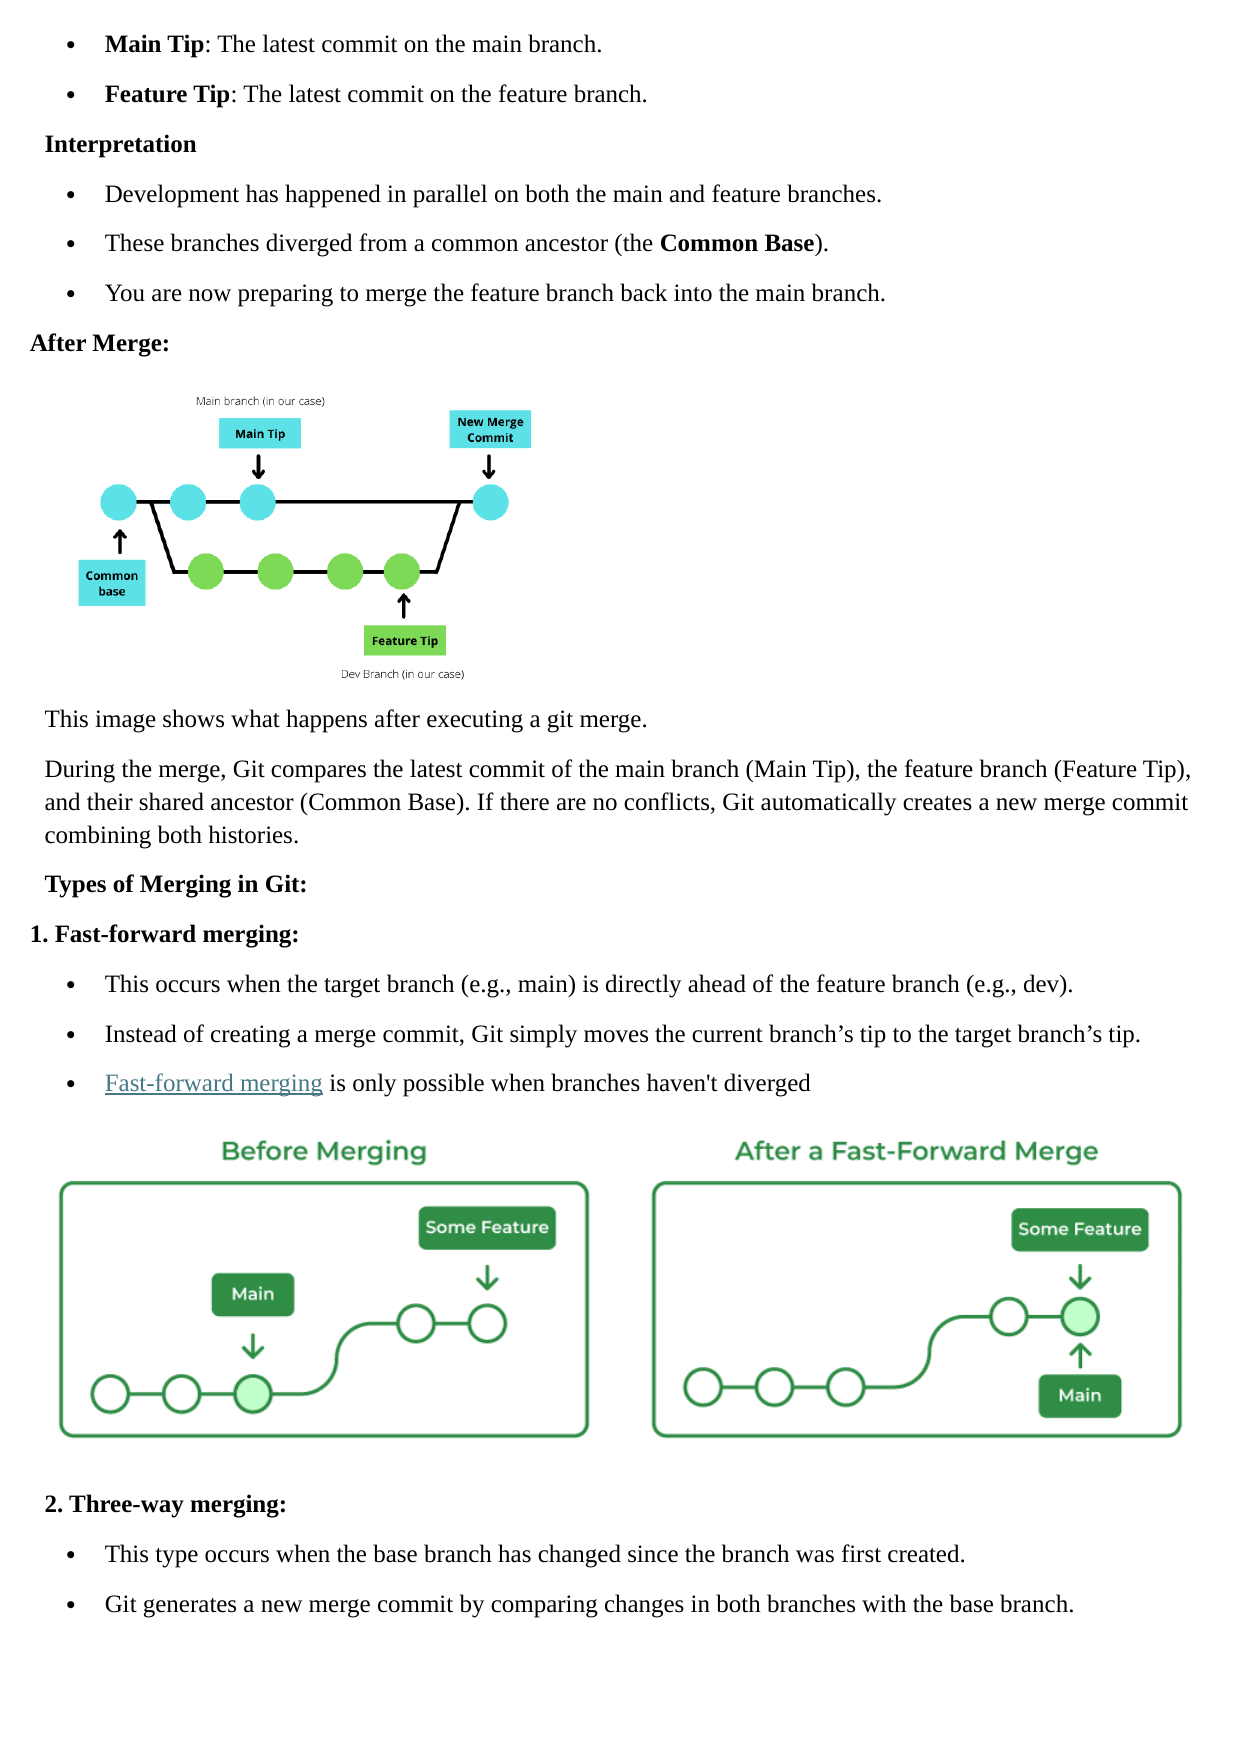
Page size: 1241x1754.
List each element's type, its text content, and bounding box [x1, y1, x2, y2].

text Interpretation [44, 129, 1211, 158]
list Main Tip: The latest commit on the main branch. [67, 29, 1211, 58]
list Git generates a new merge commit by comparing changes in both branches with the base branch. [67, 1589, 1211, 1618]
list Instead of creating a merge commit, Git simply moves the current branch’s tip to the target branch’s tip. [67, 1019, 1211, 1047]
picture [29, 1118, 1211, 1468]
text This image shows what happens after executing a git merge. [44, 704, 1211, 733]
list Fast-forward merging is only possible when branches haven't diverged [67, 1068, 1211, 1097]
list You are now preparing to merge the feature branch back into the main branch. [67, 278, 1211, 307]
text Types of Merging in Git: [44, 869, 1211, 898]
text During the merge, Git compares the latest commit of the main branch (Main Tip), the feature branch (Feature Tip), and their shared ancestor (Common Base). If there are no conflicts, Git automatically creates a new merge commit combining both histories. [44, 754, 1211, 849]
list This occurs when the target branch (e.g., main) is directly ahead of the feature branch (e.g., dev). [67, 969, 1211, 998]
list This type occurs when the base branch has changed since the branch was first created. [67, 1539, 1211, 1568]
text 1. Fast-forward merging: [29, 919, 1211, 948]
list These branches diverged from a common ancestor (the Common Base). [67, 228, 1211, 257]
text 2. Three-way merging: [44, 1489, 1211, 1518]
text After Merge: [29, 328, 1211, 356]
list Feature Tip: The latest commit on the feature branch. [67, 79, 1211, 108]
picture [44, 377, 536, 683]
list Development has happened in parallel on both the main and feature branches. [67, 179, 1211, 207]
